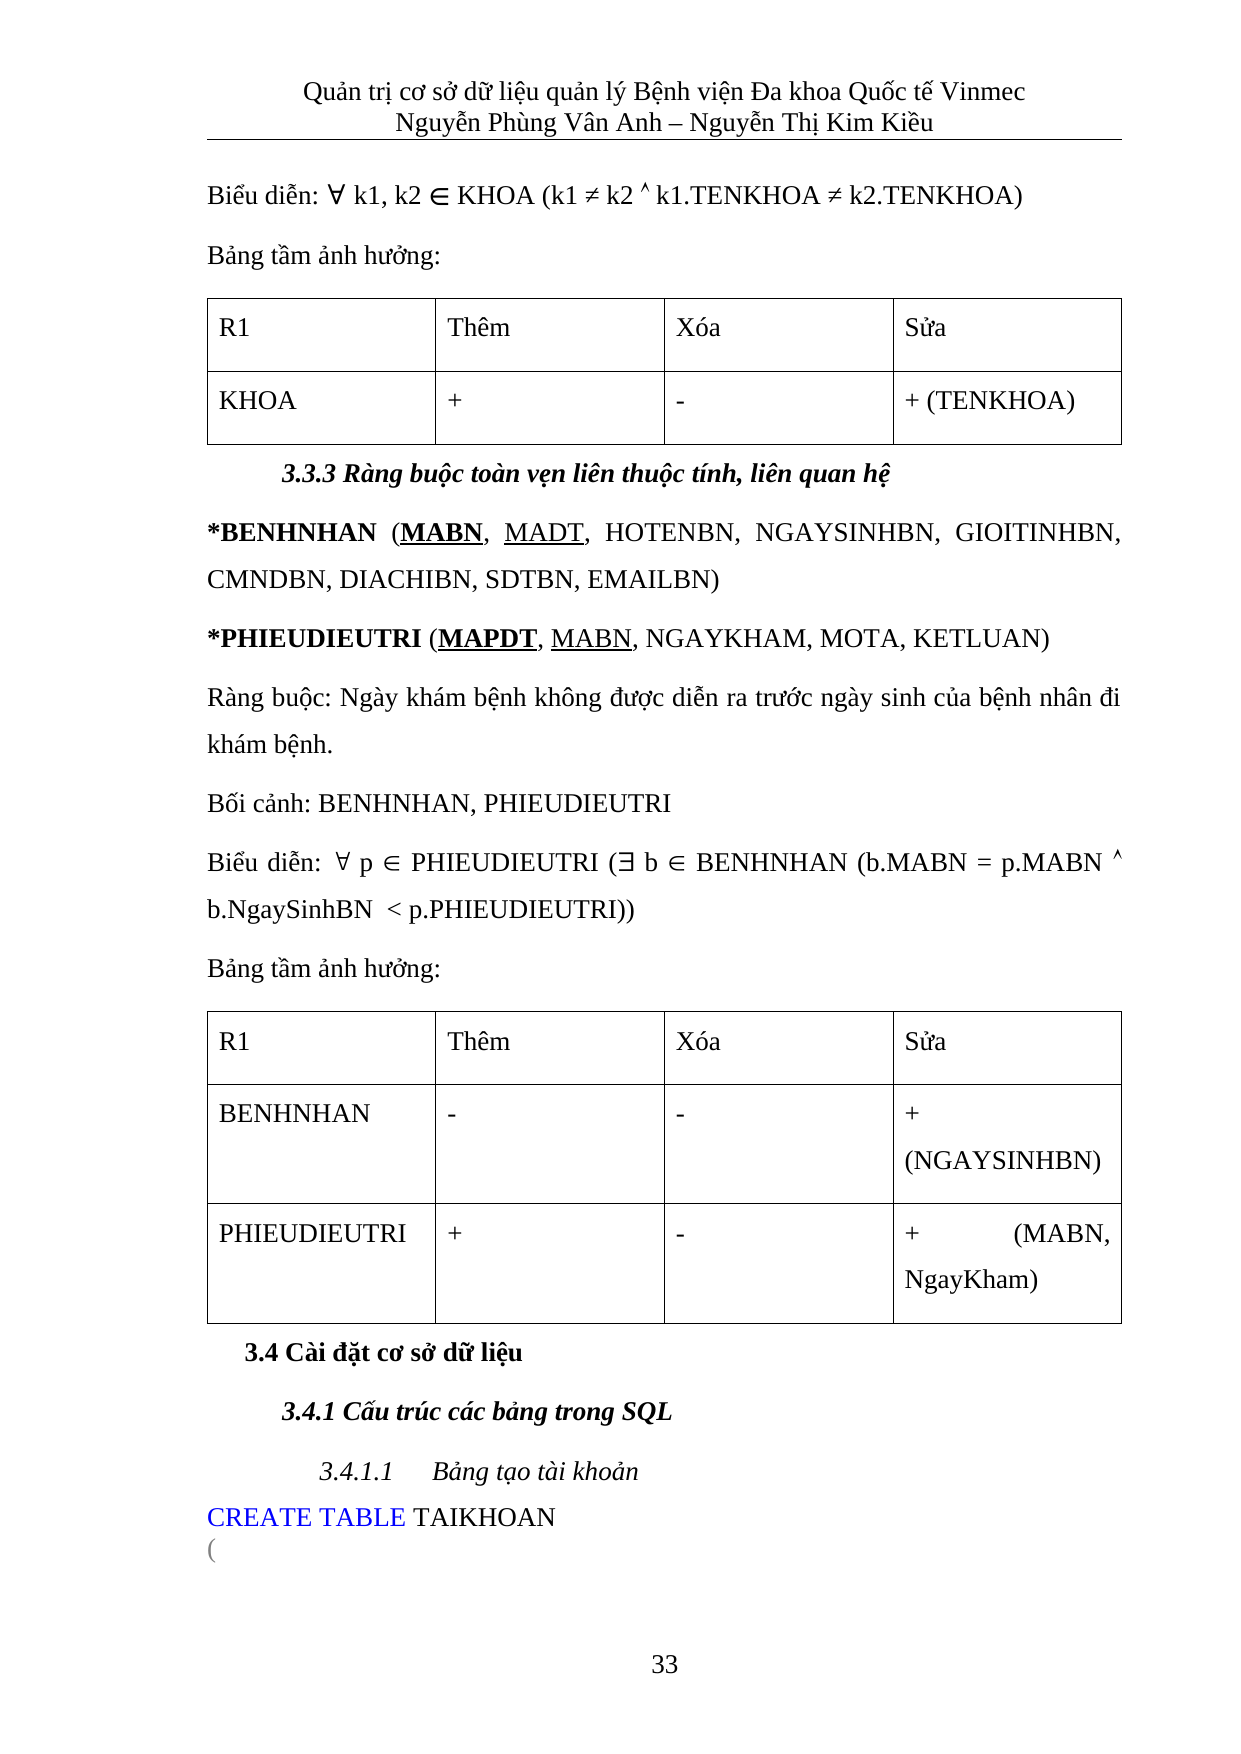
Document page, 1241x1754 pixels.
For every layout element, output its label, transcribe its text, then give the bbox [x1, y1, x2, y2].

text Bối cảnh: BENHNHAN, PHIEUDIEUTRI [207, 787, 1122, 818]
text Biểu diễn: p PHIEUDIEUTRI ( b BENHNHAN (b.MABN = p.MABN b.NgaySinhBN < p.PHIEUDIEUTRI)) [207, 846, 1122, 924]
text *BENHNHAN (MABN, MADT, HOTENBN, NGAYSINHBN, GIOITINHBN, CMNDBN, DIACHIBN, SDTBN, EMAILBN) [207, 516, 1122, 594]
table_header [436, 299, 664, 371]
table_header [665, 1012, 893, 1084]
text Bảng tầm ảnh hưởng: [207, 239, 1122, 270]
text Bảng tầm ảnh hưởng: [207, 952, 1122, 983]
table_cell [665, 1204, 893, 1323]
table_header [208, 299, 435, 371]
subtitle Bảng tạo tài khoản [319, 1454, 1122, 1486]
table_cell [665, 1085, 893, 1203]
text *PHIEUDIEUTRI (MAPDT, MABN, NGAYKHAM, MOTA, KETLUAN) [207, 622, 1122, 653]
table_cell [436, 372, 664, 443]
text Biểu diễn: ∀ k1, k2 ∈ KHOA (k1 ≠ k2 k1.TENKHOA ≠ k2.TENKHOA) [207, 177, 1122, 210]
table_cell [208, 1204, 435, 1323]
text Ràng buộc: Ngày khám bệnh không được diễn ra trước ngày sinh của bệnh nhân đi khám bệnh. [207, 681, 1122, 759]
subtitle Ràng buộc toàn vẹn liên thuộc tính, liên quan hệ [282, 457, 1122, 488]
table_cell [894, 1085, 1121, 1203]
text CREATE TABLE TAIKHOAN [207, 1501, 1122, 1532]
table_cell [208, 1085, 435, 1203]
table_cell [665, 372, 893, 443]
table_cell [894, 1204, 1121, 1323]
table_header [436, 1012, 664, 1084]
subtitle Cài đặt cơ sở dữ liệu [244, 1336, 1122, 1367]
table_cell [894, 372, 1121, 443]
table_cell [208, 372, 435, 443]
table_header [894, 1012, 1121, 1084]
text ( [207, 1532, 1122, 1563]
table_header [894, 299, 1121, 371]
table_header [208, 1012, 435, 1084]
subtitle Cấu trúc các bảng trong SQL [282, 1395, 1122, 1427]
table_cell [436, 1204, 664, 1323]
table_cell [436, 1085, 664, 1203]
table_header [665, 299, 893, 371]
